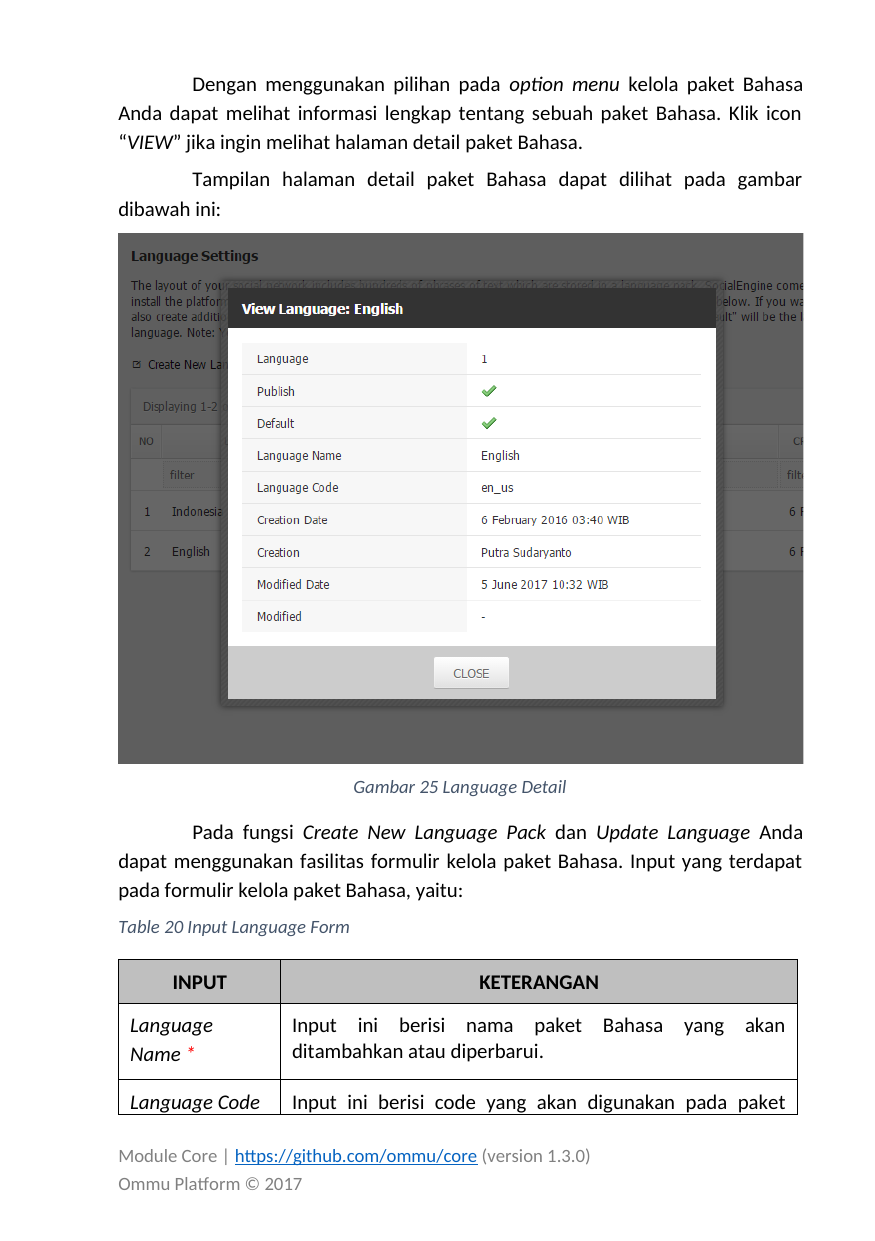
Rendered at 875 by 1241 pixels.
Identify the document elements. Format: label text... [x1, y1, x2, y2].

table_cell Language Code * [119, 1080, 280, 1114]
text Pada fungsi Create New Language Pack dan Update Language Anda dapat menggunakan fasilitas formulir kelola paket Bahasa. Input yang terdapat pada formulir kelola paket Bahasa, yaitu: [118, 819, 803, 903]
table_cell Input ini berisi nama paket Bahasa yang akan ditambahkan atau diperbarui. [281, 1004, 797, 1079]
table_header KETERANGAN [281, 960, 797, 1003]
table_header INPUT [119, 960, 280, 1003]
text Dengan menggunakan pilihan pada option menu kelola paket Bahasa Anda dapat melihat informasi lengkap tentang sebuah paket Bahasa. Klik icon “VIEW” jika ingin melihat halaman detail paket Bahasa. [118, 71, 803, 154]
table_cell Language Name * [119, 1004, 280, 1079]
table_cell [281, 1080, 797, 1114]
picture [118, 233, 804, 764]
text Tampilan halaman detail paket Bahasa dapat dilihat pada gambar dibawah ini: [118, 167, 803, 221]
